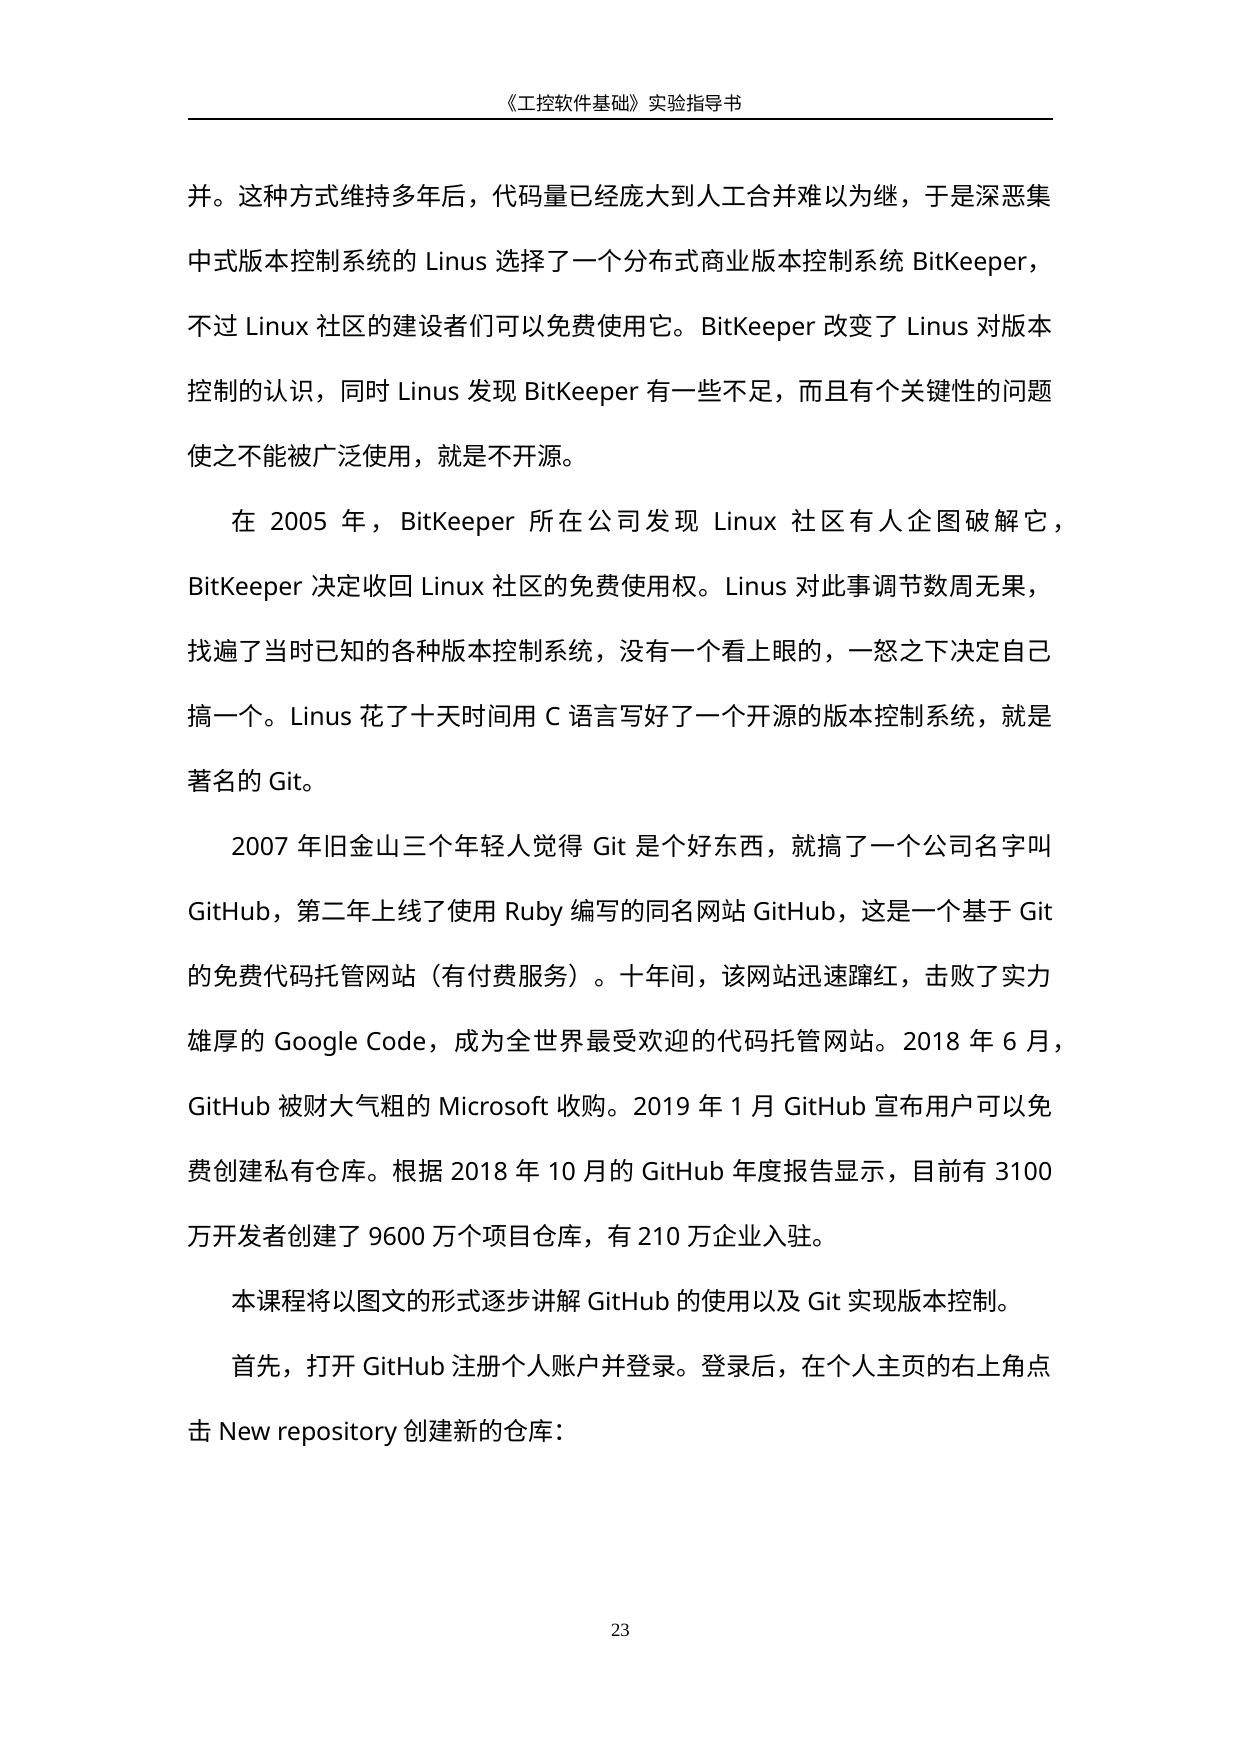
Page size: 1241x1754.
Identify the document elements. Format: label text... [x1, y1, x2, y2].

text 本课程将以图文的形式逐步讲解 GitHub 的使用以及 Git 实现版本控制。 [187, 1267, 1053, 1332]
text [187, 162, 1053, 487]
text 在 2005 年，BitKeeper 所在公司发现 Linux 社区有人企图破解它，BitKeeper 决定收回 Linux 社区的免费使用权。Linus 对此事调节数周无果，找遍了当时已知的各种版本控制系统，没有一个看上眼的，一怒之下决定自己搞一个。Linus 花了十天时间用 C 语言写好了一个开源的版本控制系统，就是著名的 Git。 [187, 487, 1053, 812]
text 2007 年旧金山三个年轻人觉得 Git 是个好东西，就搞了一个公司名字叫 GitHub，第二年上线了使用 Ruby 编写的同名网站 GitHub，这是一个基于 Git 的免费代码托管网站（有付费服务）。十年间，该网站迅速蹿红，击败了实力雄厚的 Google Code，成为全世界最受欢迎的代码托管网站。2018 年 6 月，GitHub 被财大气粗的 Microsoft 收购。2019 年 1 月 GitHub 宣布用户可以免费创建私有仓库。根据 2018 年 10 月的 GitHub 年度报告显示，目前有 3100 万开发者创建了 9600 万个项目仓库，有 210 万企业入驻。 [187, 812, 1053, 1267]
text 首先，打开 GitHub 注册个人账户并登录。登录后，在个人主页的右上角点击 New repository 创建新的仓库： [187, 1332, 1053, 1462]
